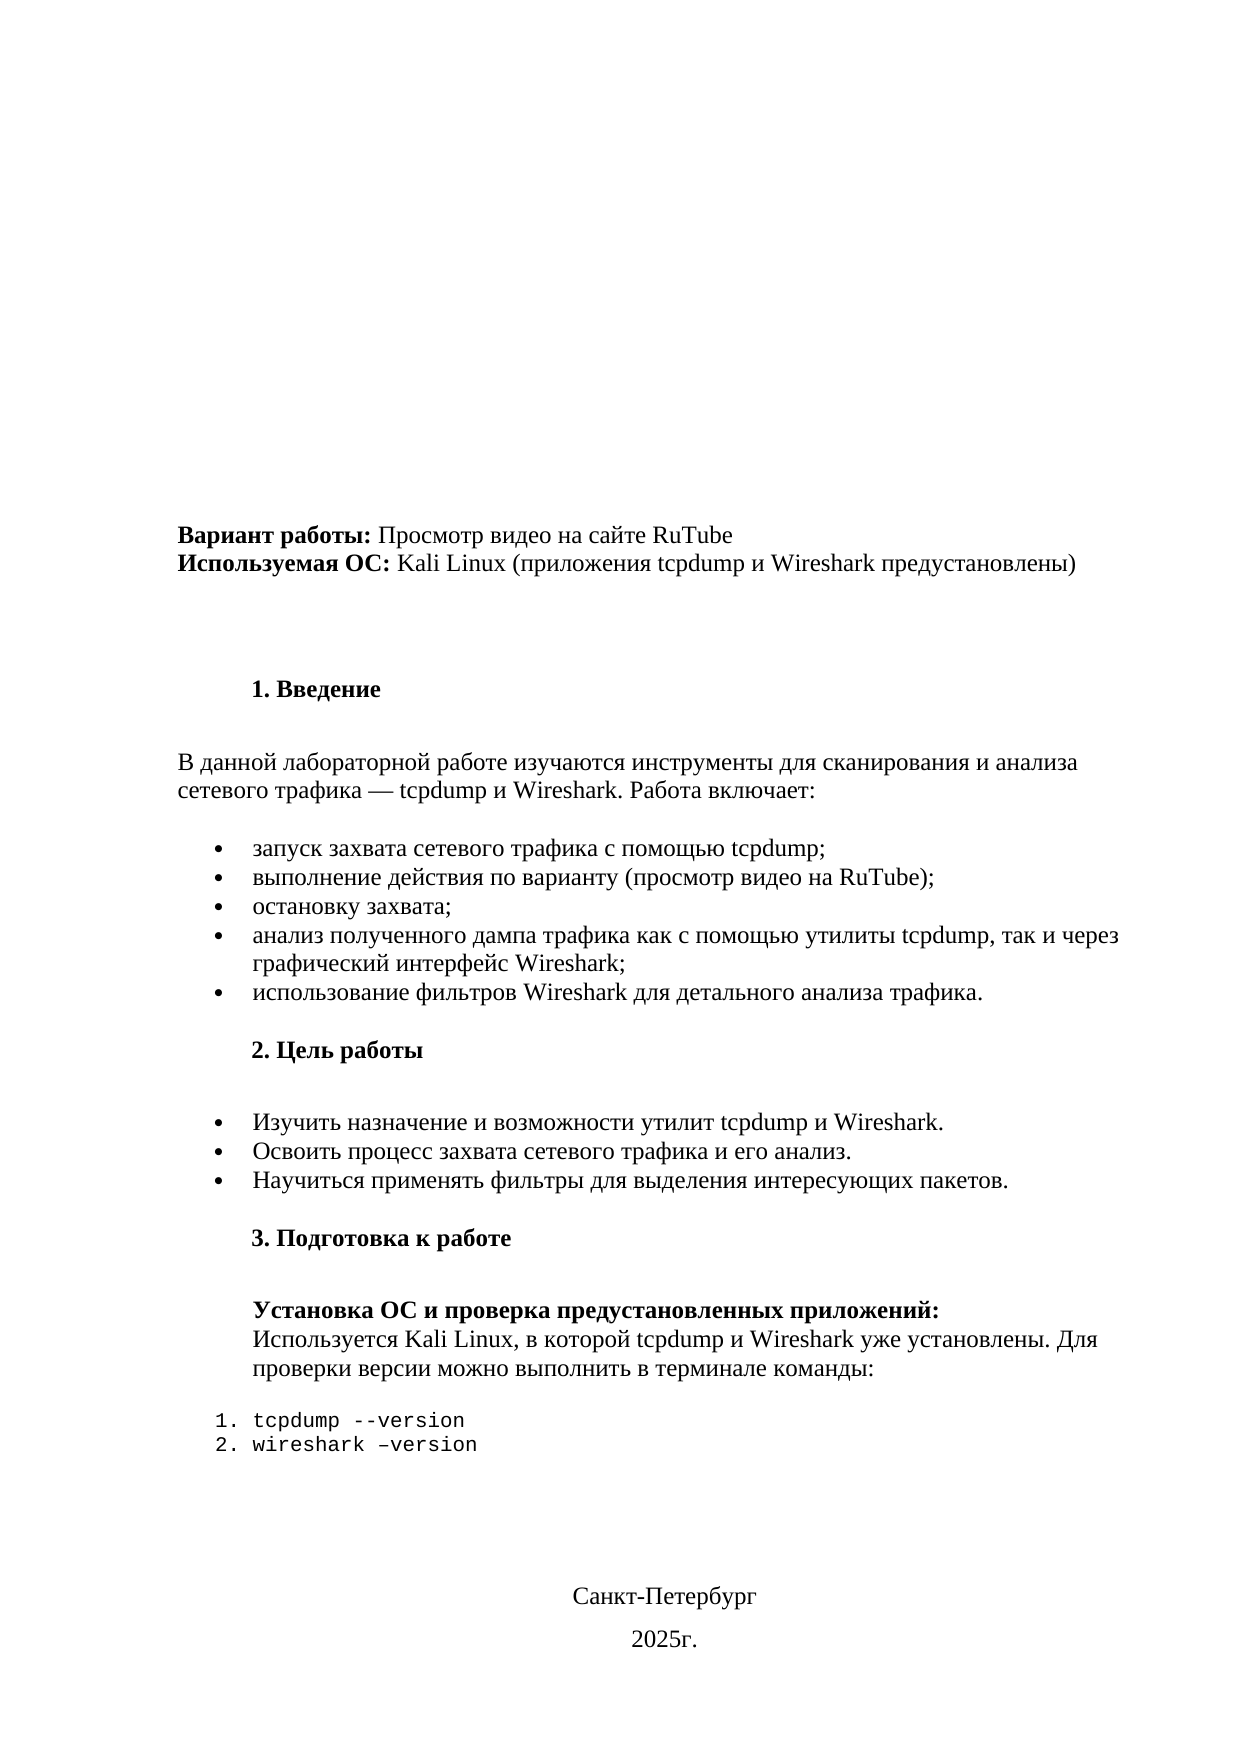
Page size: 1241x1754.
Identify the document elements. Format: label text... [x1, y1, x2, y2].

subtitle 3. Подготовка к работе [251, 1223, 1093, 1252]
list Изучить назначение и возможности утилит tcpdump и Wireshark. [215, 1107, 1152, 1136]
list Освоить процесс захвата сетевого трафика и его анализ. [215, 1136, 1152, 1165]
subtitle 2. Цель работы [251, 1035, 1093, 1064]
list Научиться применять фильтры для выделения интересующих пакетов. [215, 1165, 1152, 1194]
text Установка ОС и проверка предустановленных приложений: Используется Kali Linux, в которой tcpdump и Wireshark уже установлены. Для проверки версии можно выполнить в терминале команды: [252, 1295, 1152, 1381]
text Вариант работы: Просмотр видео на сайте RuTube Используемая ОС: Kali Linux (приложения tcpdump и Wireshark предустановлены) [177, 520, 1152, 577]
list wireshark –version [215, 1434, 1152, 1458]
list анализ полученного дампа трафика как с помощью утилиты tcpdump, так и через графический интерфейс Wireshark; [215, 920, 1152, 977]
list запуск захвата сетевого трафика с помощью tcpdump; [215, 833, 1152, 862]
list остановку захвата; [215, 891, 1152, 920]
subtitle 1. Введение [251, 674, 1093, 703]
list tcpdump --version [215, 1411, 1152, 1434]
list выполнение действия по варианту (просмотр видео на RuTube); [215, 862, 1152, 891]
list использование фильтров Wireshark для детального анализа трафика. [215, 977, 1152, 1006]
text В данной лабораторной работе изучаются инструменты для сканирования и анализа сетевого трафика — tcpdump и Wireshark. Работа включает: [177, 747, 1152, 804]
